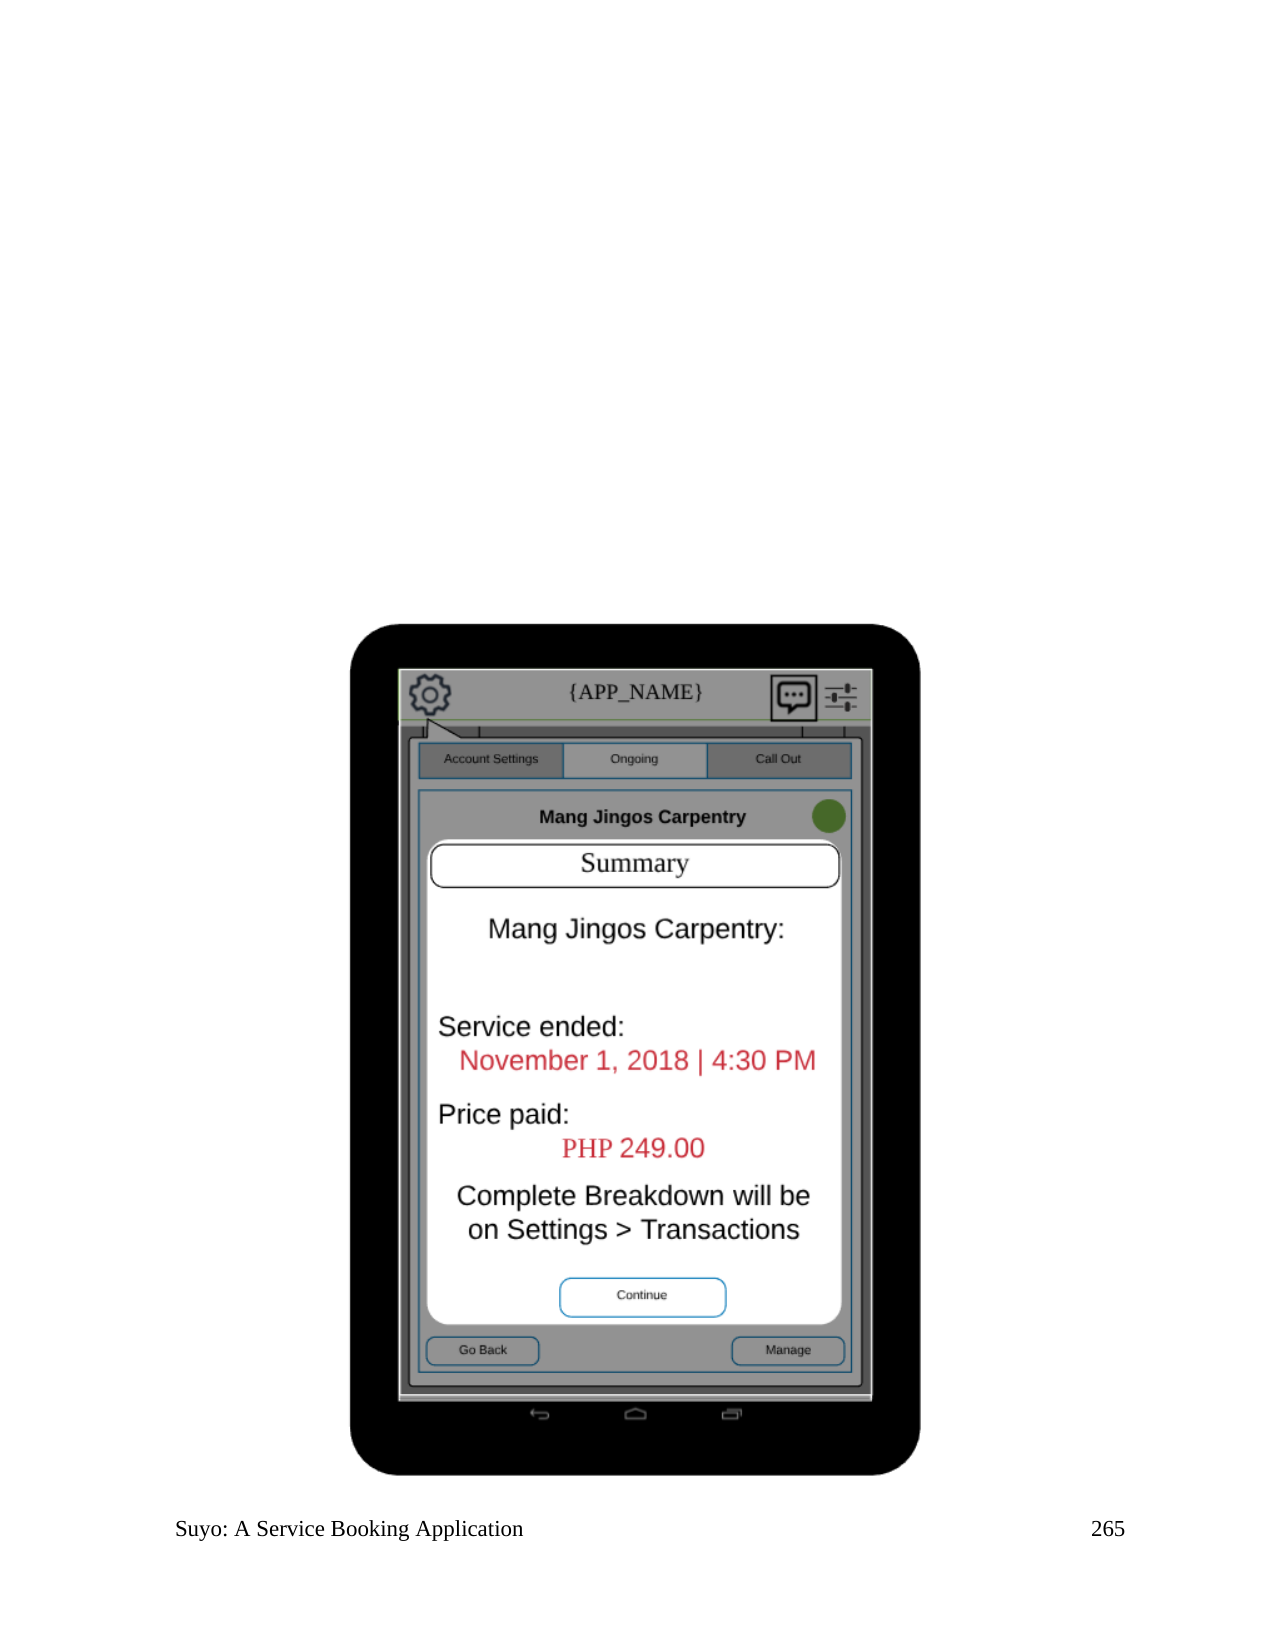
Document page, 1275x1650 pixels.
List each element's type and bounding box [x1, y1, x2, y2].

picture [334, 620, 941, 1492]
